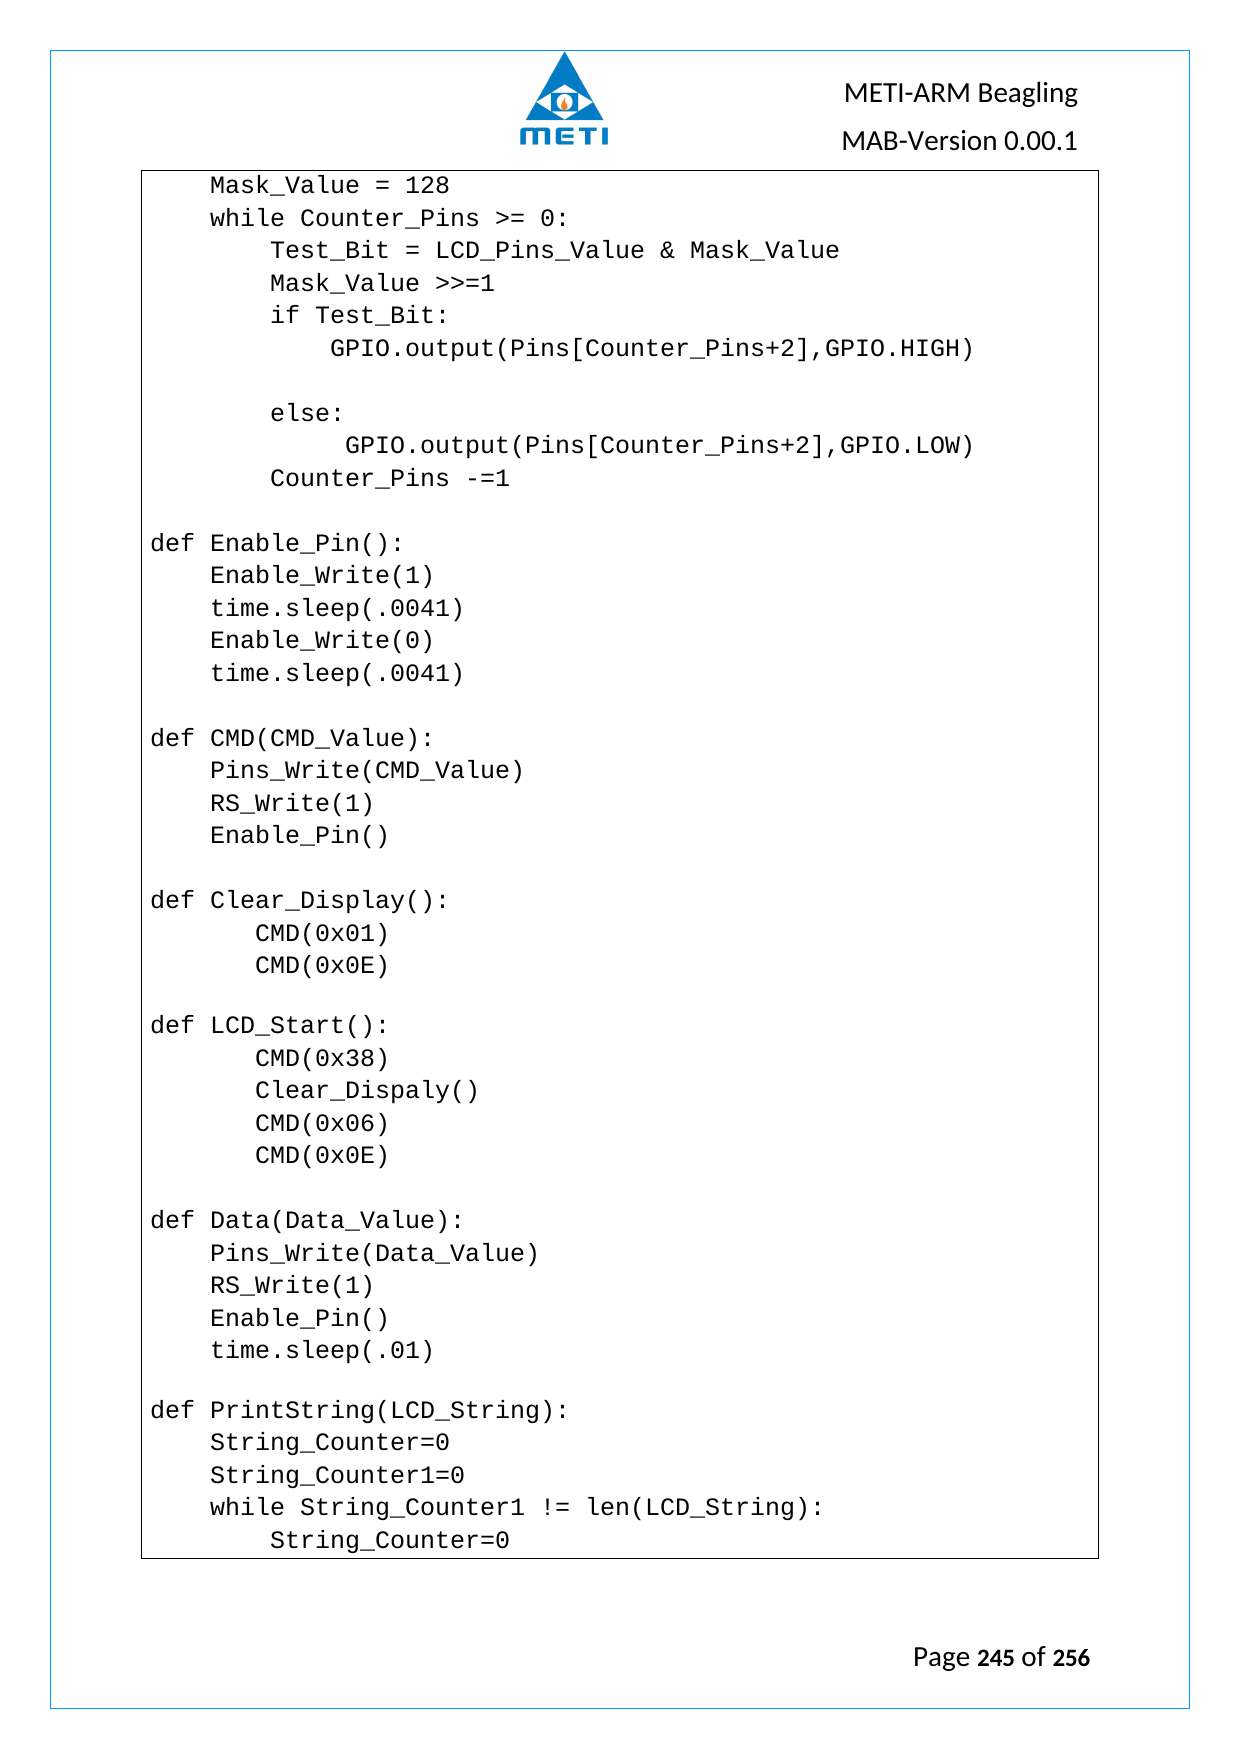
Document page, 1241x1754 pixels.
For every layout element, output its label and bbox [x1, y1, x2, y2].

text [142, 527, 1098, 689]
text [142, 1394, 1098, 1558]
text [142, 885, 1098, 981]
picture [519, 51, 609, 146]
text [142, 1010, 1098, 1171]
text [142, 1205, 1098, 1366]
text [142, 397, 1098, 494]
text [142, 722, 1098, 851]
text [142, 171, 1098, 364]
